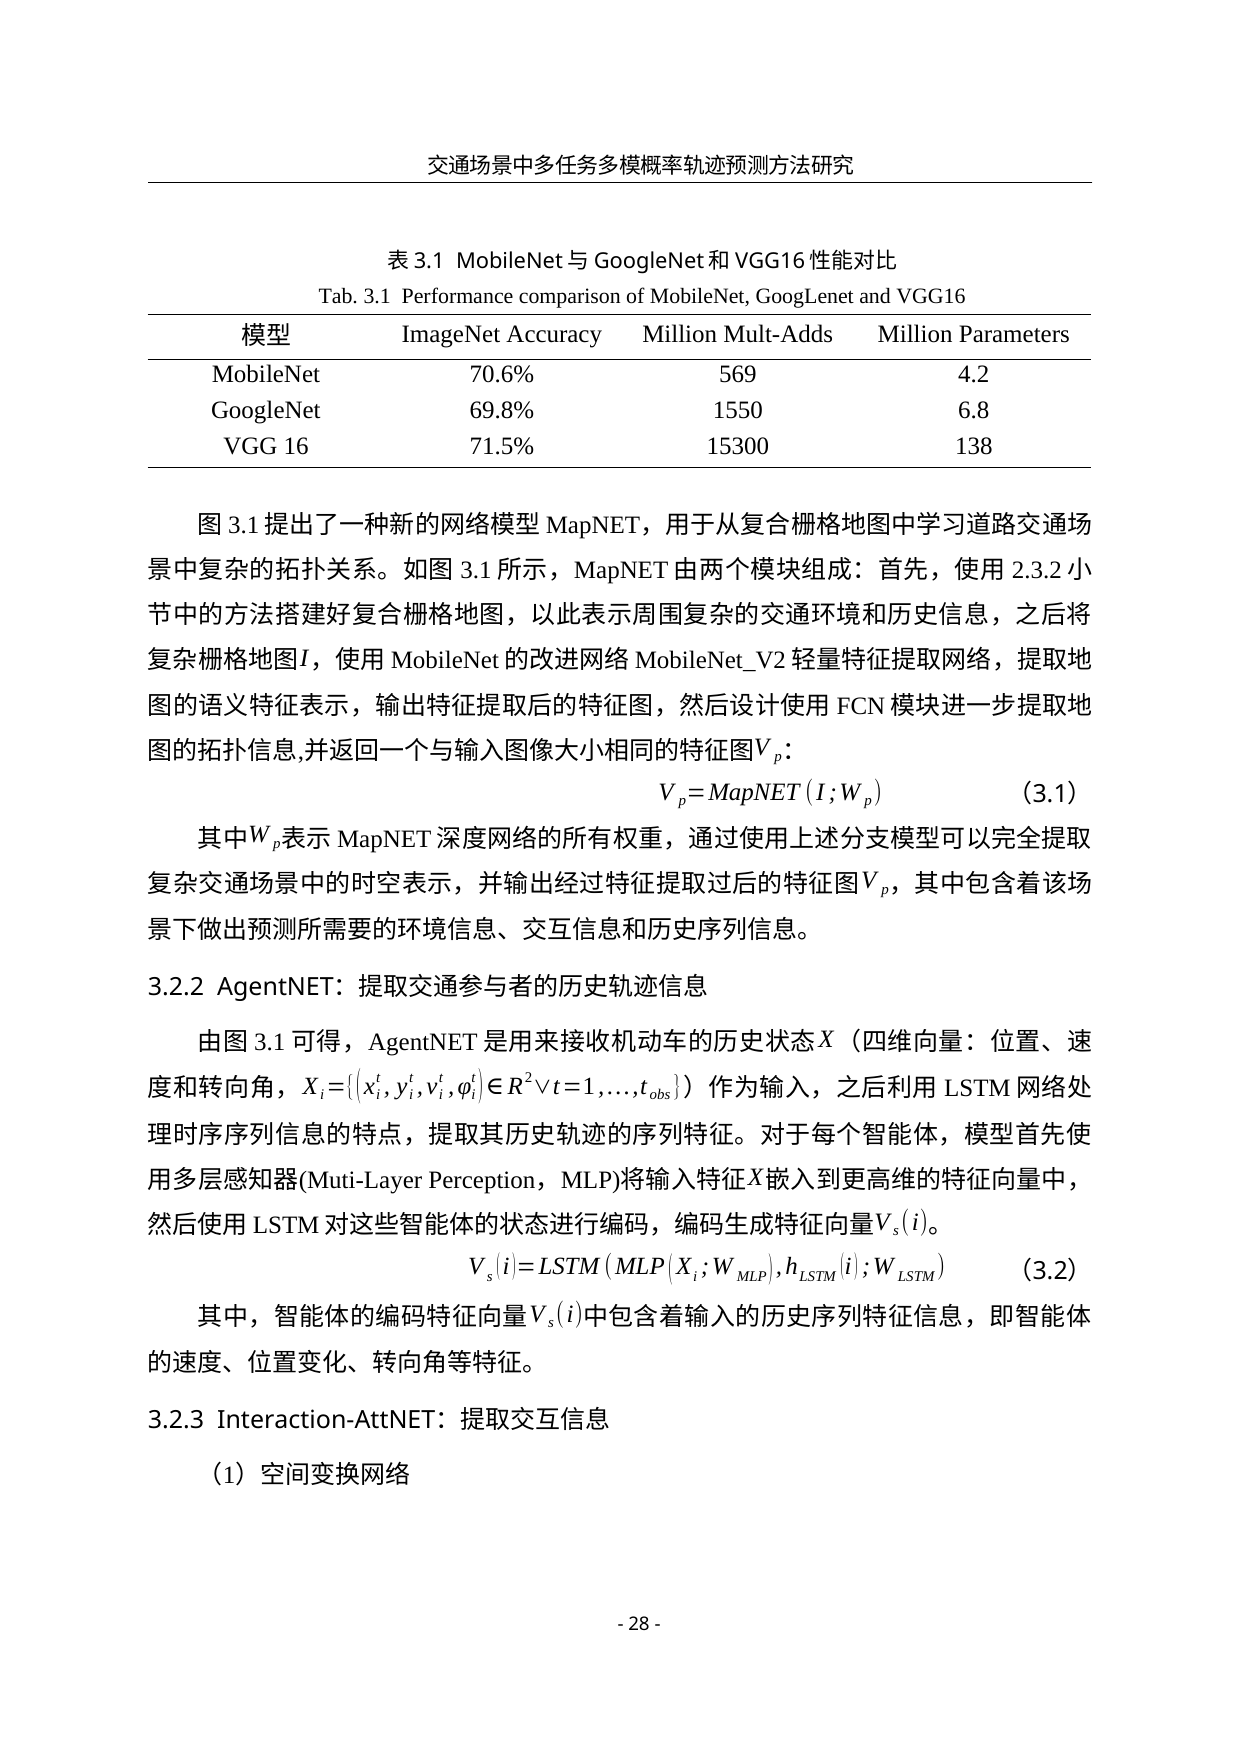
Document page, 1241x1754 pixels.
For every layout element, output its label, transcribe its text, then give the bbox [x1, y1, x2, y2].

table_cell 569 [620, 360, 856, 395]
table_header Million Parameters [856, 315, 1091, 358]
subtitle 3.2.2 AgentNET：提取交通参与者的历史轨迹信息 [148, 967, 1092, 1003]
table_cell 4.2 [856, 360, 1091, 395]
table_cell 69.8% [384, 395, 619, 431]
table_header ImageNet Accuracy [384, 315, 619, 358]
text 表3.1 MobileNet与GoogleNet和VGG16性能对比 [148, 246, 1092, 275]
table_cell 70.6% [384, 360, 619, 395]
text 图3.1提出了一种新的网络模型MapNET，用于从复合栅格地图中学习道路交通场景中复杂的拓扑关系。如图3.1所示，MapNET由两个模块组成：首先，使用2.3.2小节中的方法搭建好复合栅格地图，以此表示周围复杂的交通环境和历史信息，之后将复杂栅格地图，使用MobileNet的改进网络MobileNet_V2轻量特征提取网络，提取地图的语义特征表示，输出特征提取后的特征图，然后设计使用FCN模块进一步提取地图的拓扑信息,并返回一个与输入图像大小相同的特征图： [148, 504, 1092, 767]
table_cell 15300 [620, 431, 856, 467]
text 其中表示MapNET深度网络的所有权重，通过使用上述分支模型可以完全提取复杂交通场景中的时空表示，并输出经过特征提取过后的特征图，其中包含着该场景下做出预测所需要的环境信息、交互信息和历史序列信息。 [148, 818, 1092, 945]
subtitle 3.2.3 Interaction-AttNET：提取交互信息 [148, 1400, 1092, 1436]
table_cell 1550 [620, 395, 856, 431]
text 由图3.1可得，AgentNET是用来接收机动车的历史状态（四维向量：位置、速度和转向角，）作为输入，之后利用LSTM网络处理时序序列信息的特点，提取其历史轨迹的序列特征。对于每个智能体，模型首先使用多层感知器(Muti-Layer Perception，MLP)将输入特征嵌入到更高维的特征向量中，然后使用LSTM对这些智能体的状态进行编码，编码生成特征向量。 [148, 1021, 1092, 1241]
table_cell 138 [856, 431, 1091, 467]
table_header 模型 [148, 315, 384, 358]
table_header Million Mult-Adds [620, 315, 856, 358]
text （3.1） [148, 776, 1092, 810]
table_cell GoogleNet [148, 395, 384, 431]
text （3.2） [148, 1250, 1092, 1288]
table_cell 71.5% [384, 431, 619, 467]
text 其中，智能体的编码特征向量中包含着输入的历史序列特征信息，即智能体的速度、位置变化、转向角等特征。 [148, 1297, 1092, 1378]
table_cell VGG 16 [148, 431, 384, 467]
text Tab. 3.1 Performance comparison of MobileNet, GoogLenet and VGG16 [148, 283, 1092, 308]
table_cell 6.8 [856, 395, 1091, 431]
table_cell MobileNet [148, 360, 384, 395]
text （1）空间变换网络 [148, 1454, 1092, 1490]
